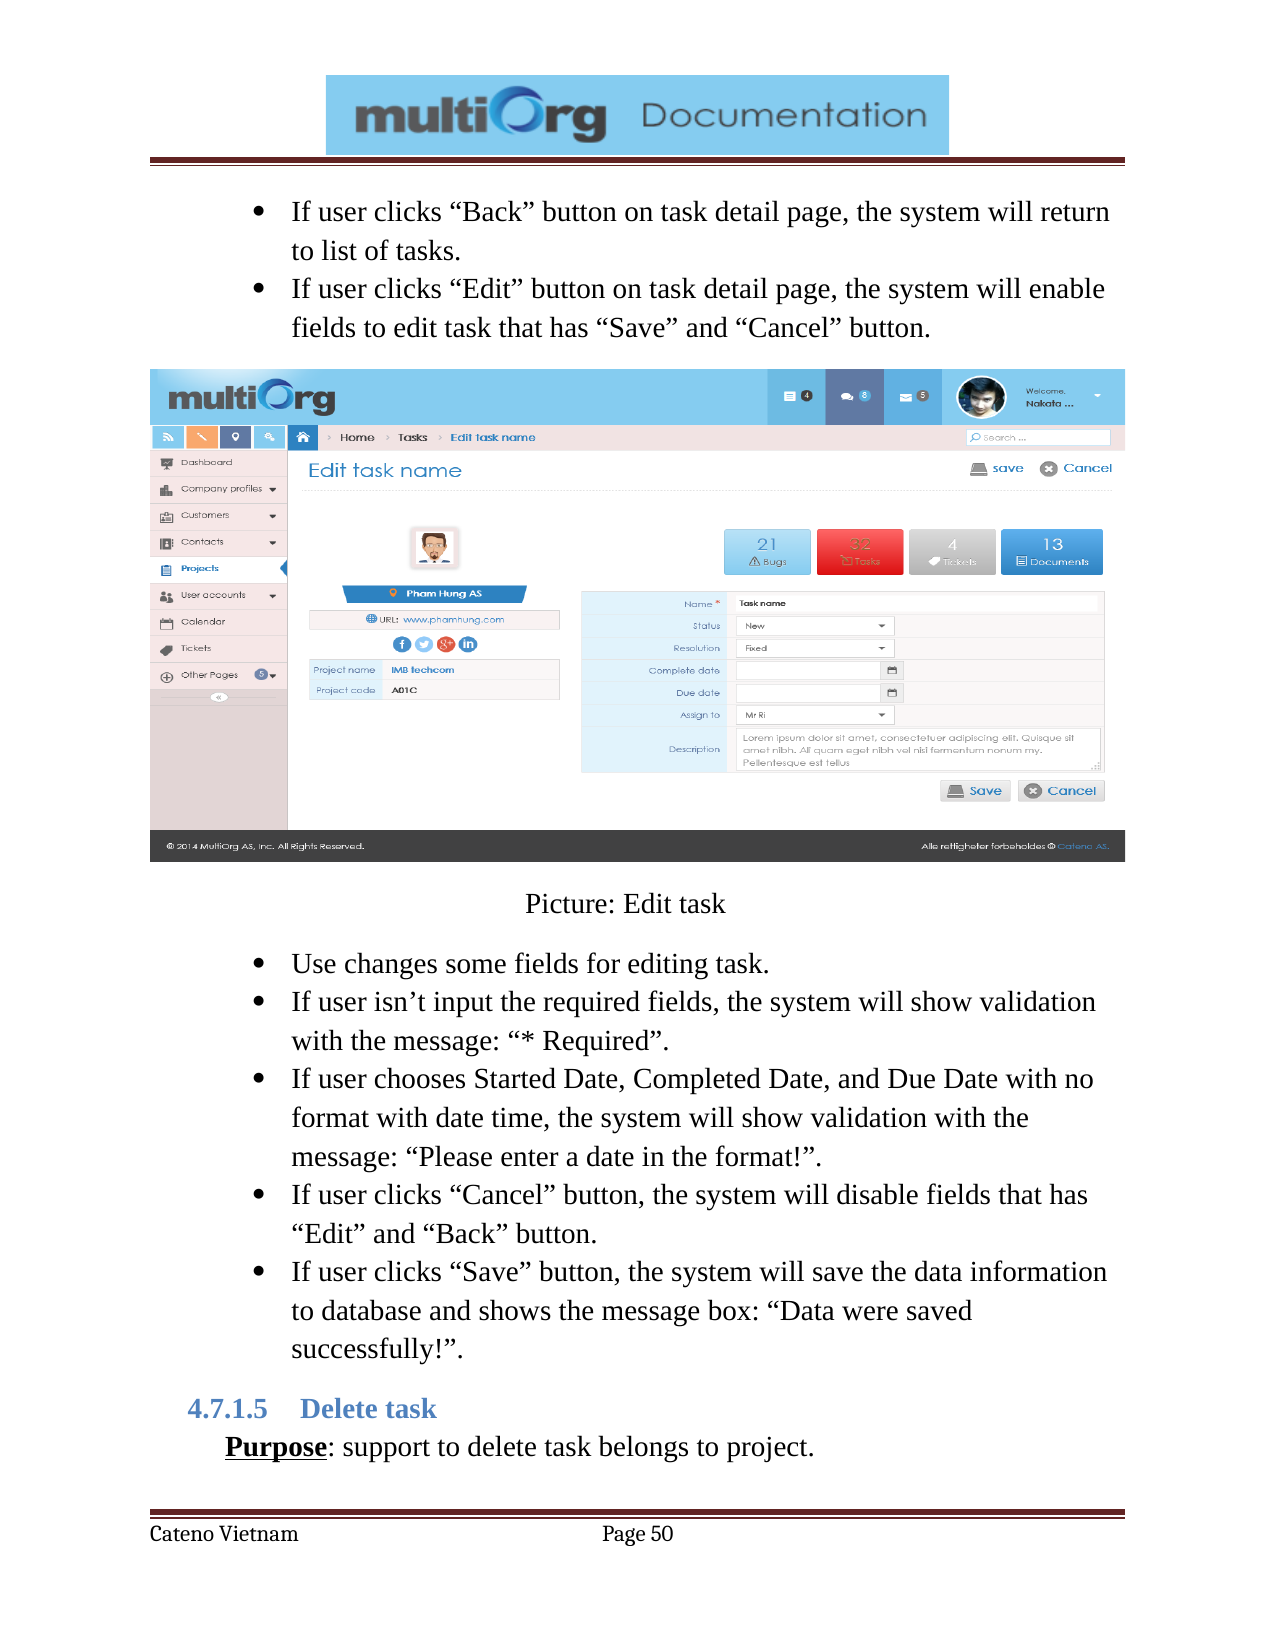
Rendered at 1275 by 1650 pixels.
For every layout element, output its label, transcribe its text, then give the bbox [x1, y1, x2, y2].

list If user isn’t input the required fields, the system will show validation with the message: “* Required”. [254, 984, 1125, 1057]
list If user clicks “Cancel” button, the system will disable fields that has “Edit” and “Back” button. [254, 1177, 1125, 1249]
list If user clicks “Back” button on task detail page, the system will return to list of tasks. [254, 194, 1125, 266]
picture [150, 369, 1125, 862]
list Use changes some fields for editing task. [254, 946, 1125, 979]
list Purpose: support to delete task belongs to project. [225, 1429, 1125, 1463]
subtitle Delete task [187, 1391, 1125, 1424]
list If user clicks “Save” button, the system will save the data information to database and shows the message box: “Data were saved successfully!”. [254, 1254, 1125, 1365]
picture [325, 75, 950, 155]
text Picture: Edit task [450, 886, 1125, 920]
list If user clicks “Edit” button on task detail page, the system will enable fields to edit task that has “Save” and “Cancel” button. [254, 271, 1125, 344]
list If user chooses Started Date, Completed Date, and Due Date with no format with date time, the system will show validation with the message: “Please enter a date in the format!”. [254, 1062, 1125, 1172]
